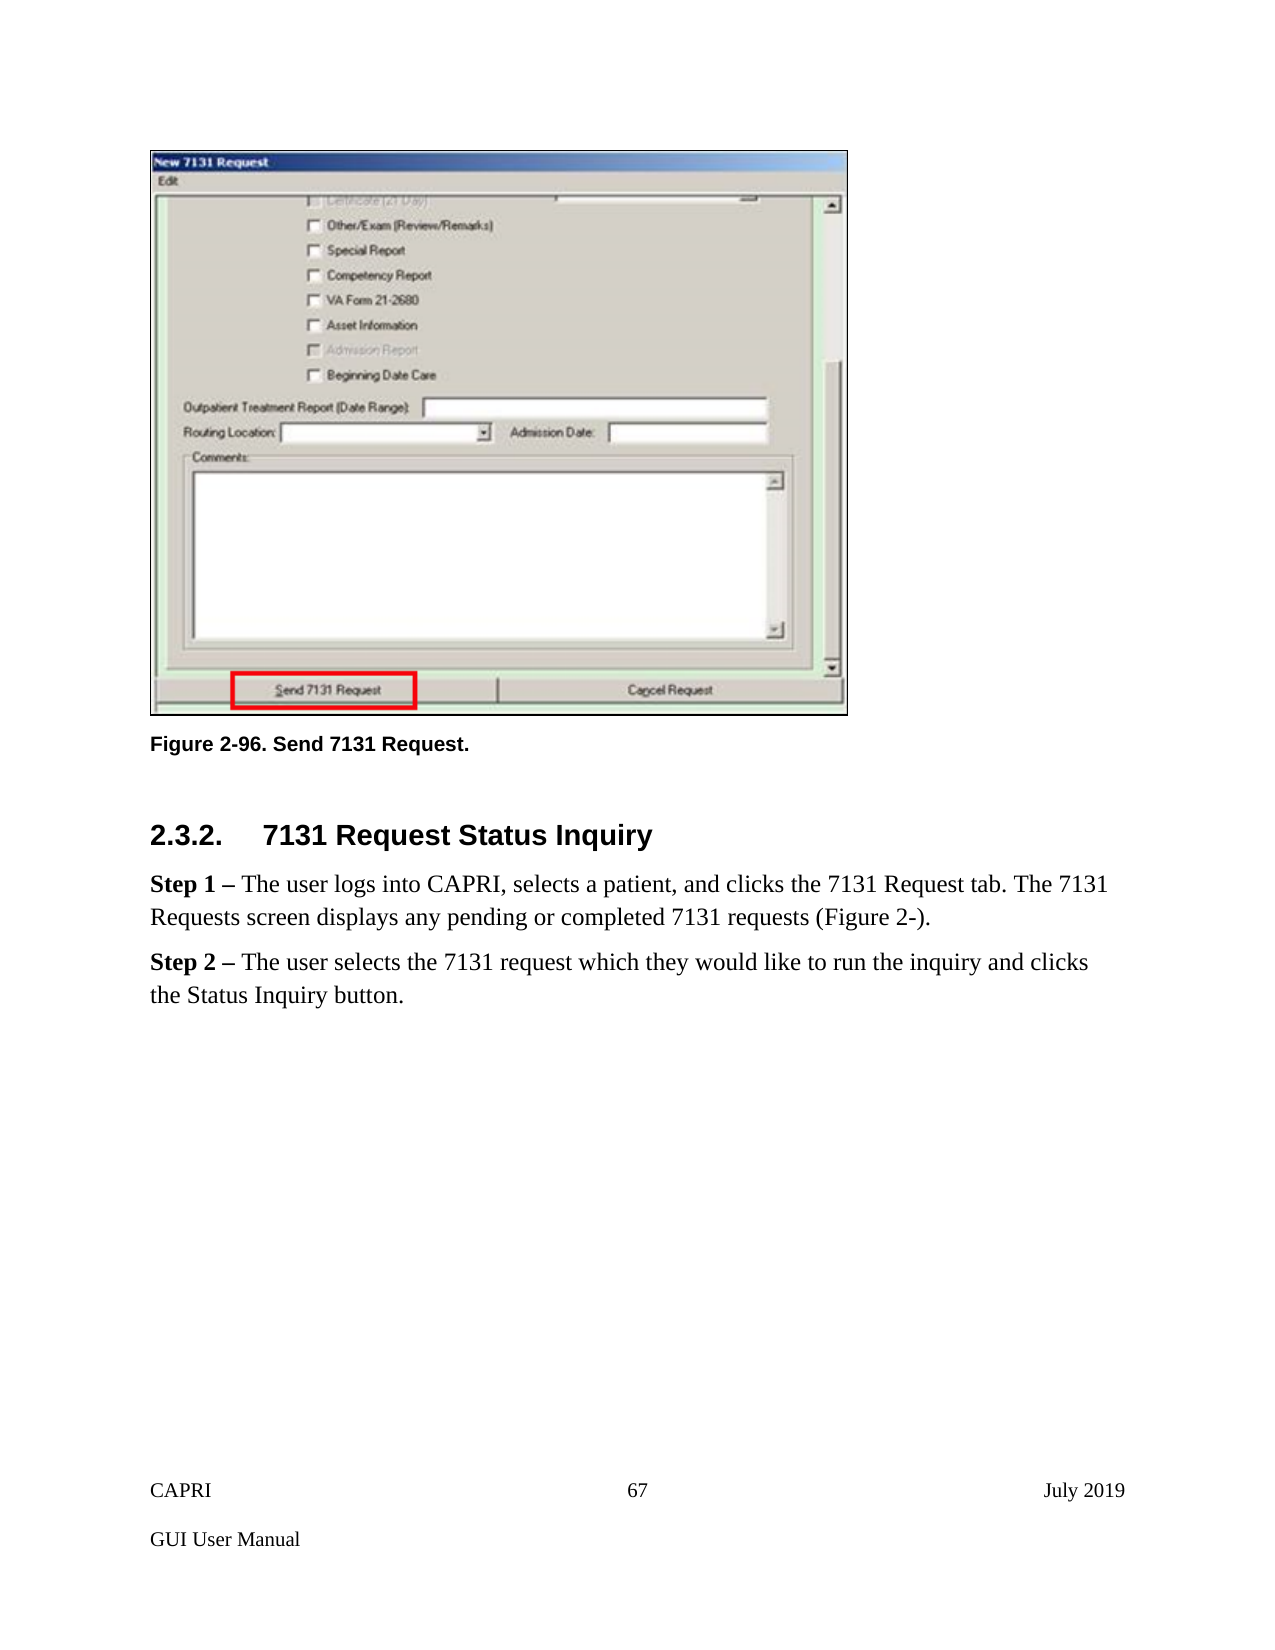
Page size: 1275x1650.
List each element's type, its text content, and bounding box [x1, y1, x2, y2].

text Step 2 – The user selects the 7131 request which they would like to run the inquiry and clicks the Status Inquiry button. [150, 947, 1125, 1009]
picture [151, 151, 847, 714]
text Figure 2-96. Send 7131 Request. [150, 732, 1125, 756]
text Step 1 – The user logs into CAPRI, selects a patient, and clicks the 7131 Request tab. The 7131 Requests screen displays any pending or completed 7131 requests (Figure 2-). [150, 869, 1125, 931]
subtitle 7131 Request Status Inquiry [150, 818, 1125, 851]
